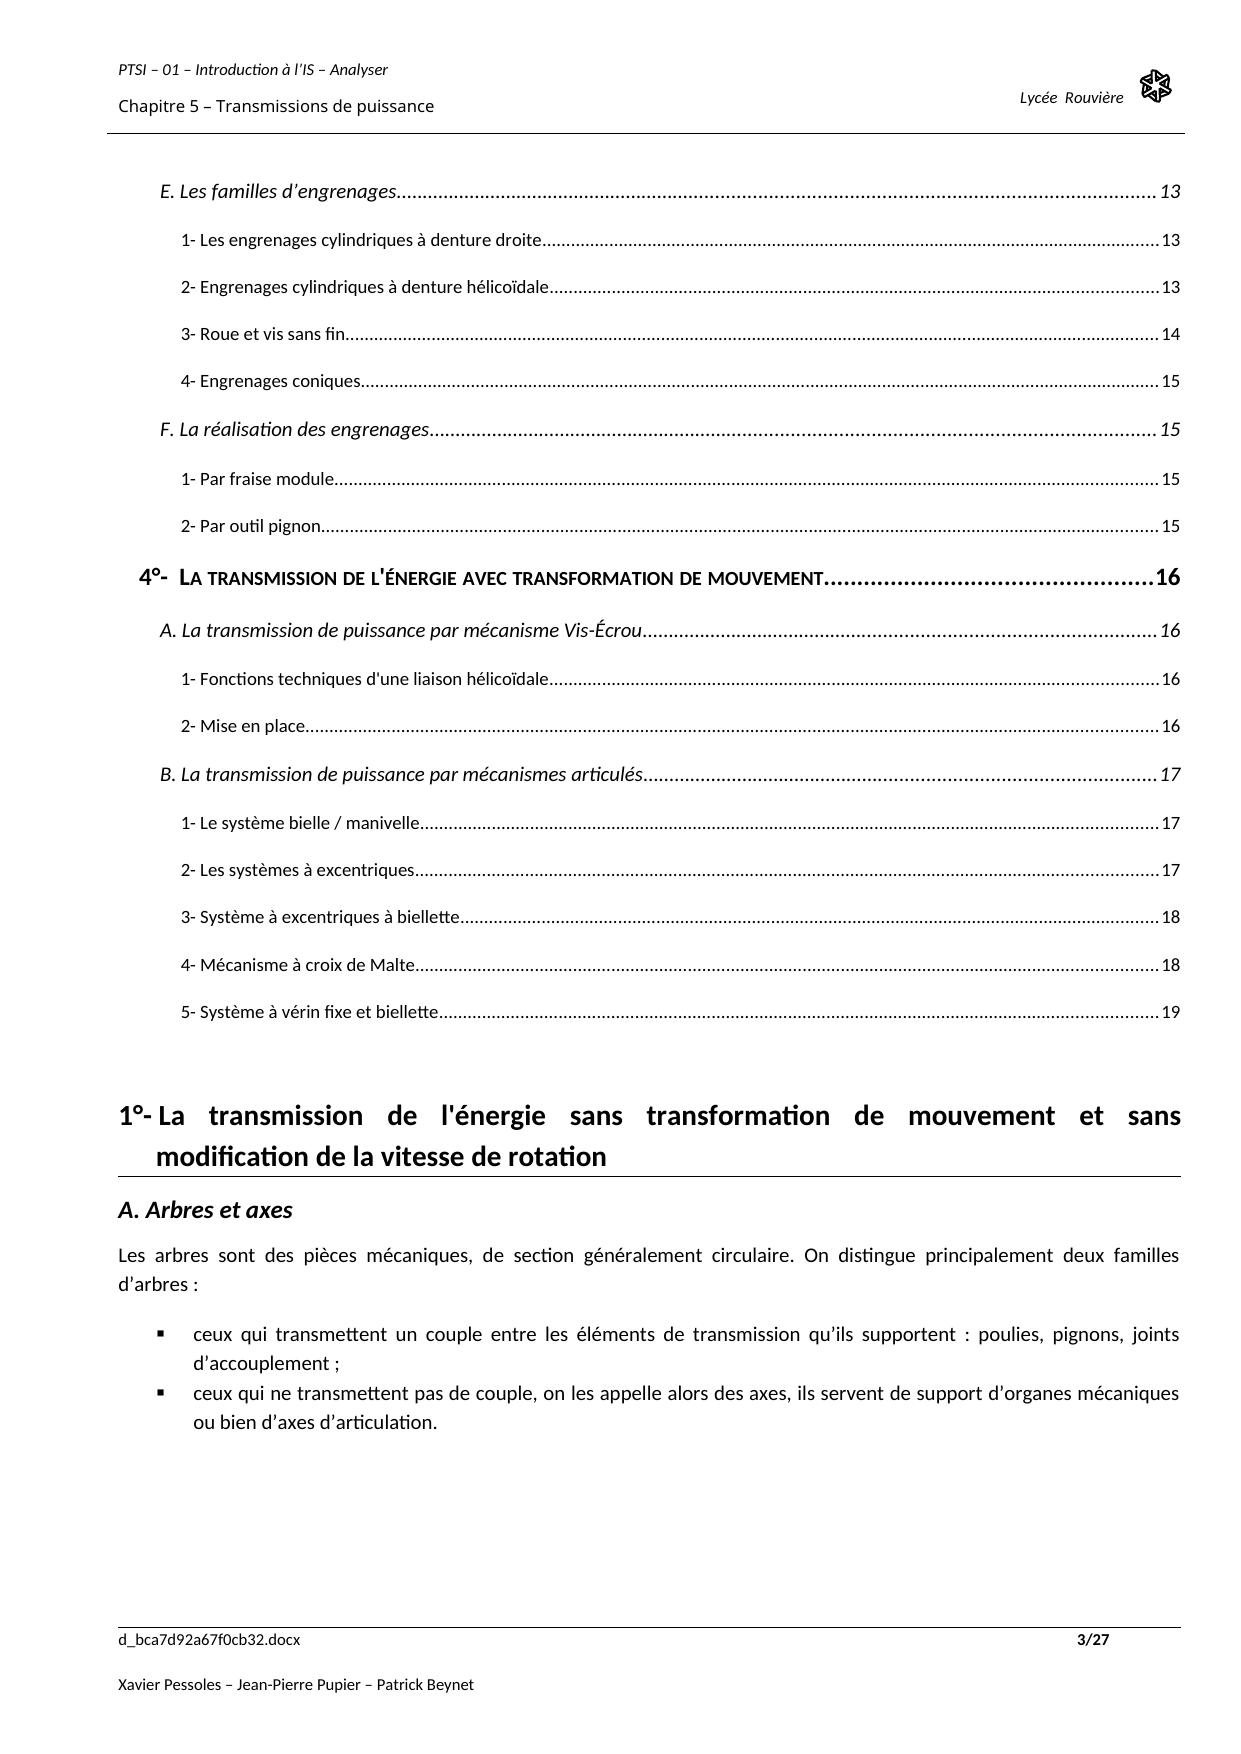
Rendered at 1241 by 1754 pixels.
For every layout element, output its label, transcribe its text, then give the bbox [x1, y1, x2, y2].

text 3- Système à excentriques à biellette 18 [181, 906, 1181, 928]
subtitle La transmission de l'énergie sans transformation de mouvement et sans modification de la vitesse de rotation [118, 1097, 1181, 1176]
text 1- Les engrenages cylindriques à denture droite 13 [181, 228, 1181, 251]
text 1- Le système bielle / manivelle 17 [181, 811, 1181, 834]
text Les arbres sont des pièces mécaniques, de section généralement circulaire. On distingue principalement deux familles d’arbres : [118, 1242, 1181, 1297]
text F. La réalisation des engrenages 15 [160, 417, 1181, 442]
text 1- Fonctions techniques d'une liaison hélicoïdale 16 [181, 667, 1181, 690]
text 3- Roue et vis sans fin 14 [181, 322, 1181, 345]
list ceux qui ne transmettent pas de couple, on les appelle alors des axes, ils servent de support d’organes mécaniques ou bien d’axes d’articulation. [156, 1380, 1181, 1434]
text 2- Les systèmes à excentriques 17 [181, 858, 1181, 881]
text 1- Par fraise module 15 [181, 467, 1181, 489]
text 2- Par outil pignon 15 [181, 514, 1181, 537]
text 5- Système à vérin fixe et biellette 19 [181, 1000, 1181, 1023]
text 4- Engrenages coniques 15 [181, 369, 1181, 392]
text B. La transmission de puissance par mécanismes articulés 17 [160, 761, 1181, 787]
text E. Les familles d’engrenages 13 [160, 178, 1181, 203]
text 4°- La transmission de l'énergie avec transformation de mouvement 16 [139, 561, 1181, 592]
text 4- Mécanisme à croix de Malte 18 [181, 953, 1181, 976]
subtitle Arbres et axes [118, 1195, 1181, 1225]
text 2- Mise en place 16 [181, 714, 1181, 737]
text A. La transmission de puissance par mécanisme Vis-Écrou 16 [160, 617, 1181, 642]
list ceux qui transmettent un couple entre les éléments de transmission qu’ils supportent : poulies, pignons, joints d’accouplement ; [156, 1321, 1181, 1376]
text 2- Engrenages cylindriques à denture hélicoïdale 13 [181, 275, 1181, 298]
